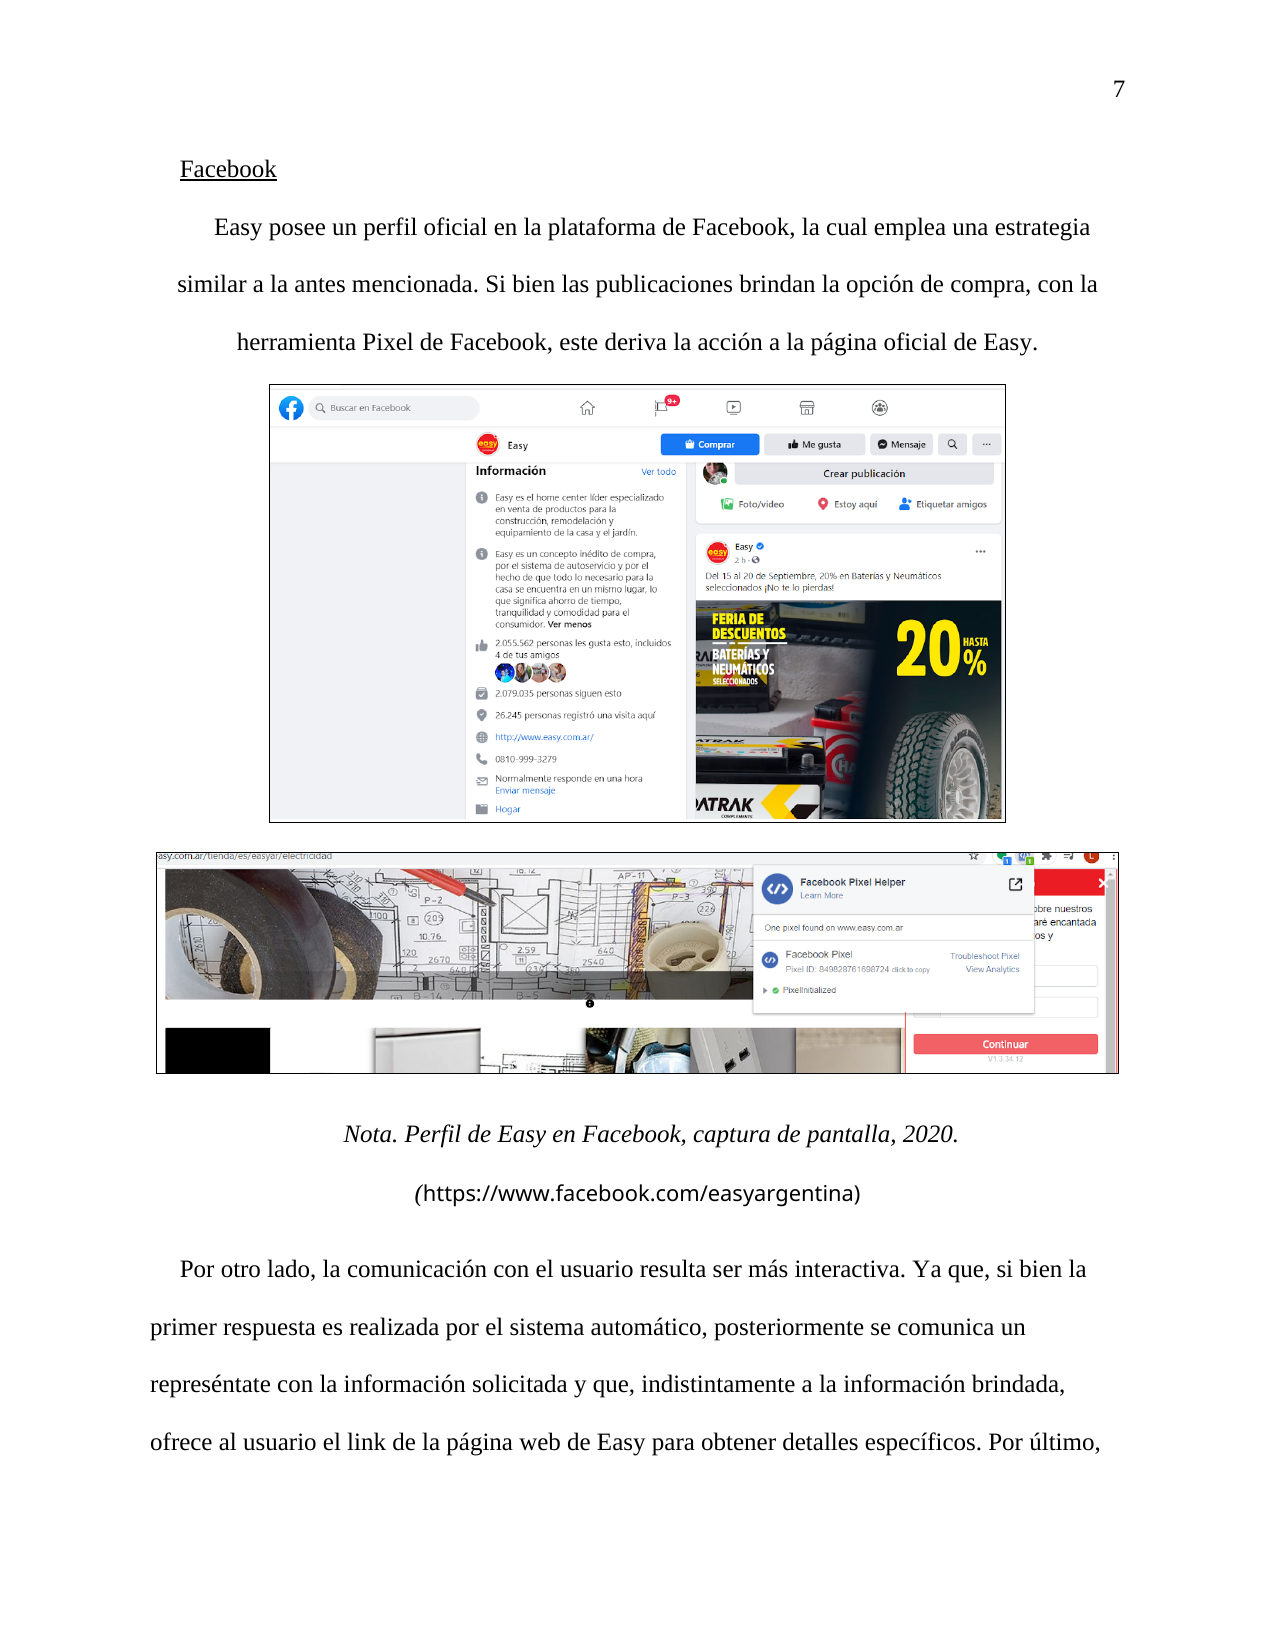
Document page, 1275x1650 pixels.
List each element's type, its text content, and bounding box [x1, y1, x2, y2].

picture [157, 853, 1118, 1073]
text Nota. Perfil de Easy en Facebook, captura de pantalla, 2020. (https://www.facebook.com/easyargentina) [150, 1119, 1125, 1208]
subtitle Facebook [150, 154, 1125, 183]
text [150, 1254, 1125, 1455]
picture [270, 385, 1005, 822]
